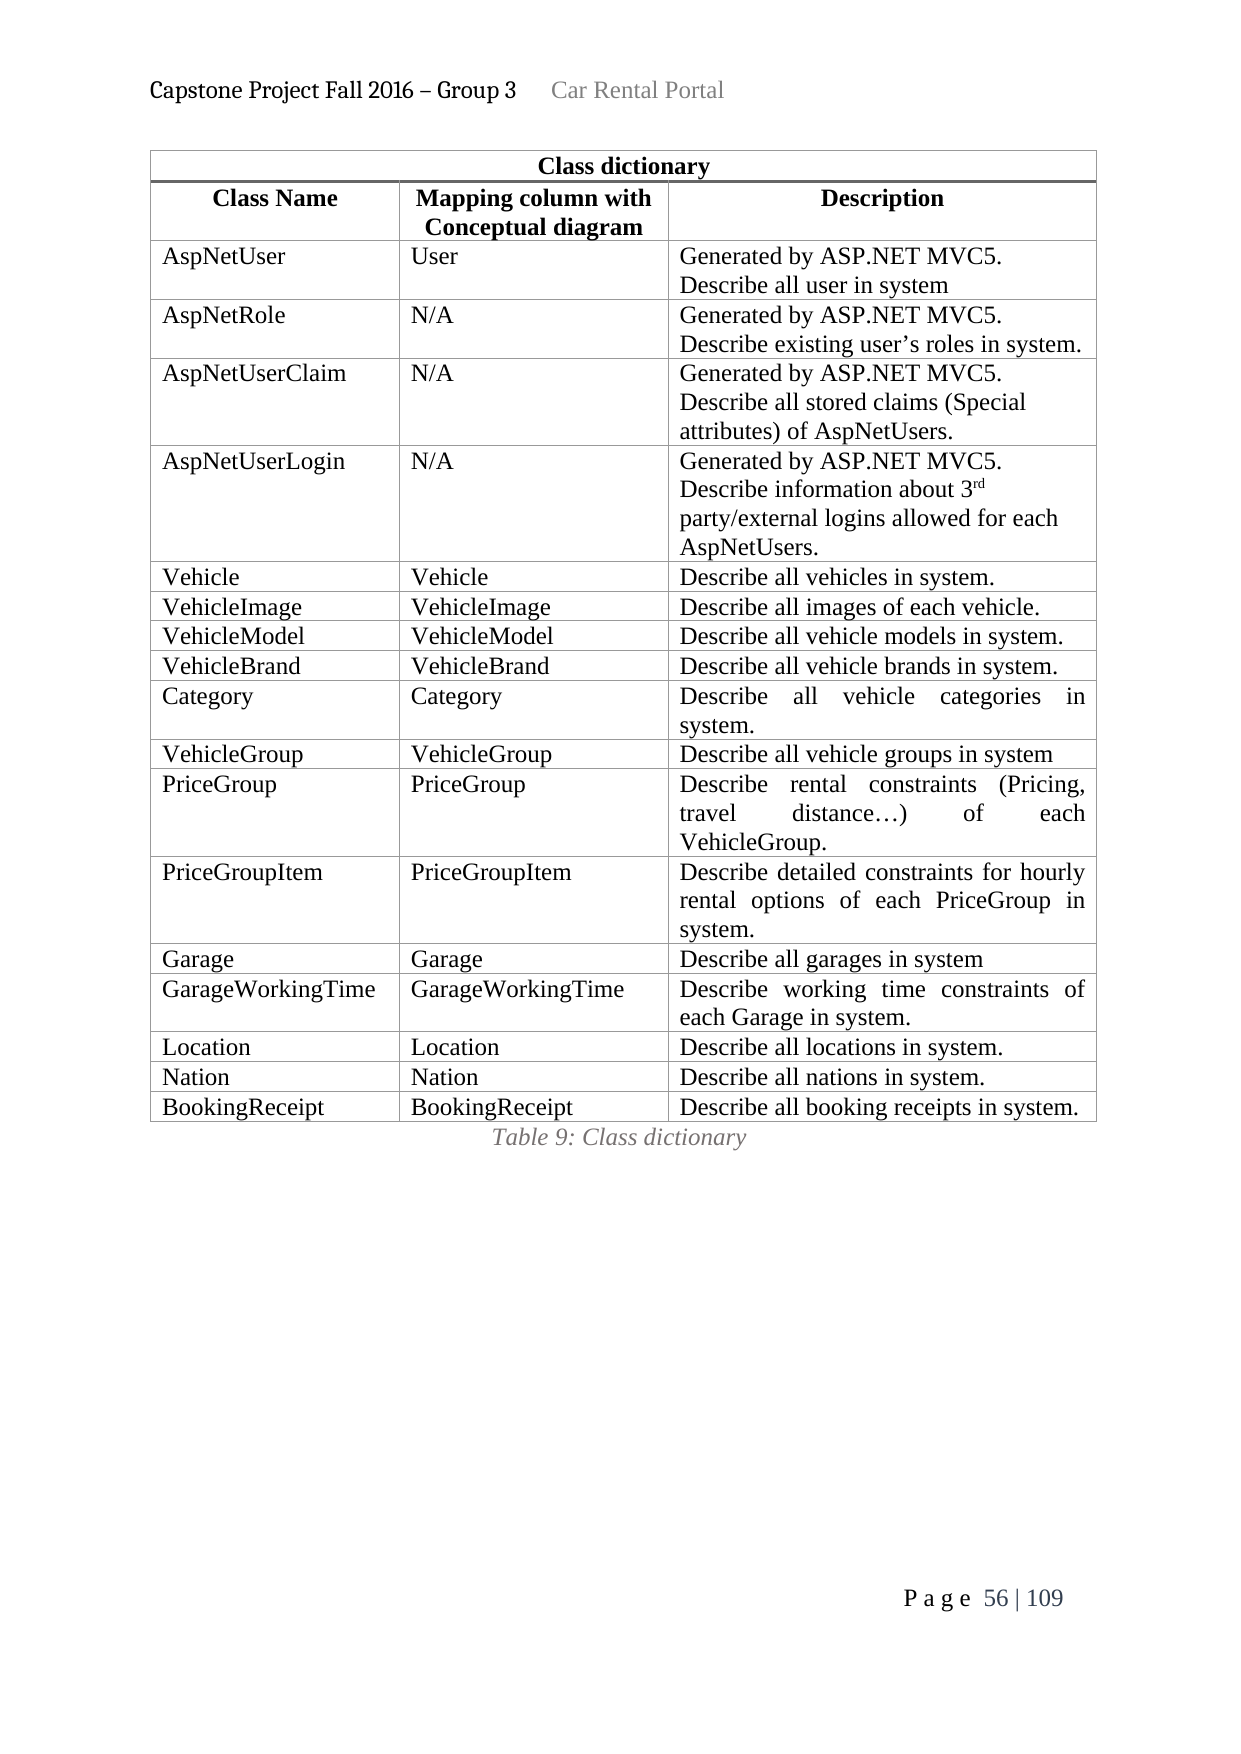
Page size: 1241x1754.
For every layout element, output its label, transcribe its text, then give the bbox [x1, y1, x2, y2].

table_cell VehicleModel [400, 621, 668, 650]
table_cell Describe all nations in system. [669, 1062, 1096, 1091]
table_cell PriceGroupItem [151, 857, 399, 943]
table_cell BookingReceipt [151, 1092, 399, 1121]
table_cell PriceGroup [151, 769, 399, 856]
table_cell VehicleBrand [400, 651, 668, 680]
table_cell Describe all vehicle groups in system [669, 740, 1096, 768]
table_cell BookingReceipt [400, 1092, 668, 1121]
table_cell Category [151, 681, 399, 738]
table_cell N/A [400, 359, 668, 445]
text Table 9: Class dictionary [150, 1122, 1090, 1150]
table_cell GarageWorkingTime [400, 974, 668, 1031]
table_cell AspNetUserLogin [151, 446, 399, 561]
table_cell Describe working time constraints of each Garage in system. [669, 974, 1096, 1031]
table_cell Generated by ASP.NET MVC5. Describe information about 3rd party/external logins allowed for each AspNetUsers. [669, 446, 1096, 561]
table_cell AspNetRole [151, 300, 399, 357]
table_cell Describe all locations in system. [669, 1032, 1096, 1061]
table_cell Generated by ASP.NET MVC5. Describe existing user’s roles in system. [669, 300, 1096, 357]
table_cell N/A [400, 300, 668, 357]
table_cell VehicleImage [400, 592, 668, 620]
table_cell Mapping column with Conceptual diagram [400, 183, 668, 240]
table_cell Describe all vehicle categories in system. [669, 681, 1096, 738]
table_cell Location [400, 1032, 668, 1061]
table_cell Vehicle [400, 562, 668, 591]
table_header Class dictionary [151, 151, 1096, 180]
table_cell PriceGroup [400, 769, 668, 856]
table_cell GarageWorkingTime [151, 974, 399, 1031]
table_cell Nation [400, 1062, 668, 1091]
table_cell VehicleModel [151, 621, 399, 650]
table_cell VehicleImage [151, 592, 399, 620]
table_cell Class Name [151, 183, 399, 240]
table_cell Describe all vehicle models in system. [669, 621, 1096, 650]
table_cell Description [669, 183, 1096, 240]
table_cell AspNetUser [151, 241, 399, 299]
table_cell AspNetUserClaim [151, 359, 399, 445]
table_cell Describe all images of each vehicle. [669, 592, 1096, 620]
table_cell Describe rental constraints (Pricing, travel distance…) of each VehicleGroup. [669, 769, 1096, 856]
table_cell VehicleBrand [151, 651, 399, 680]
table_cell VehicleGroup [151, 740, 399, 768]
table_cell Generated by ASP.NET MVC5. Describe all stored claims (Special attributes) of AspNetUsers. [669, 359, 1096, 445]
table_cell Describe all garages in system [669, 944, 1096, 973]
table_cell Describe all vehicles in system. [669, 562, 1096, 591]
table_cell Garage [151, 944, 399, 973]
table_cell Describe all vehicle brands in system. [669, 651, 1096, 680]
table_cell VehicleGroup [400, 740, 668, 768]
table_cell Describe all booking receipts in system. [669, 1092, 1096, 1121]
table_cell Describe detailed constraints for hourly rental options of each PriceGroup in system. [669, 857, 1096, 943]
table_cell Category [400, 681, 668, 738]
table_cell Location [151, 1032, 399, 1061]
table_cell Garage [400, 944, 668, 973]
table_cell Nation [151, 1062, 399, 1091]
table_cell User [400, 241, 668, 299]
table_cell Generated by ASP.NET MVC5. Describe all user in system [669, 241, 1096, 299]
table_cell PriceGroupItem [400, 857, 668, 943]
table_cell Vehicle [151, 562, 399, 591]
table_cell N/A [400, 446, 668, 561]
